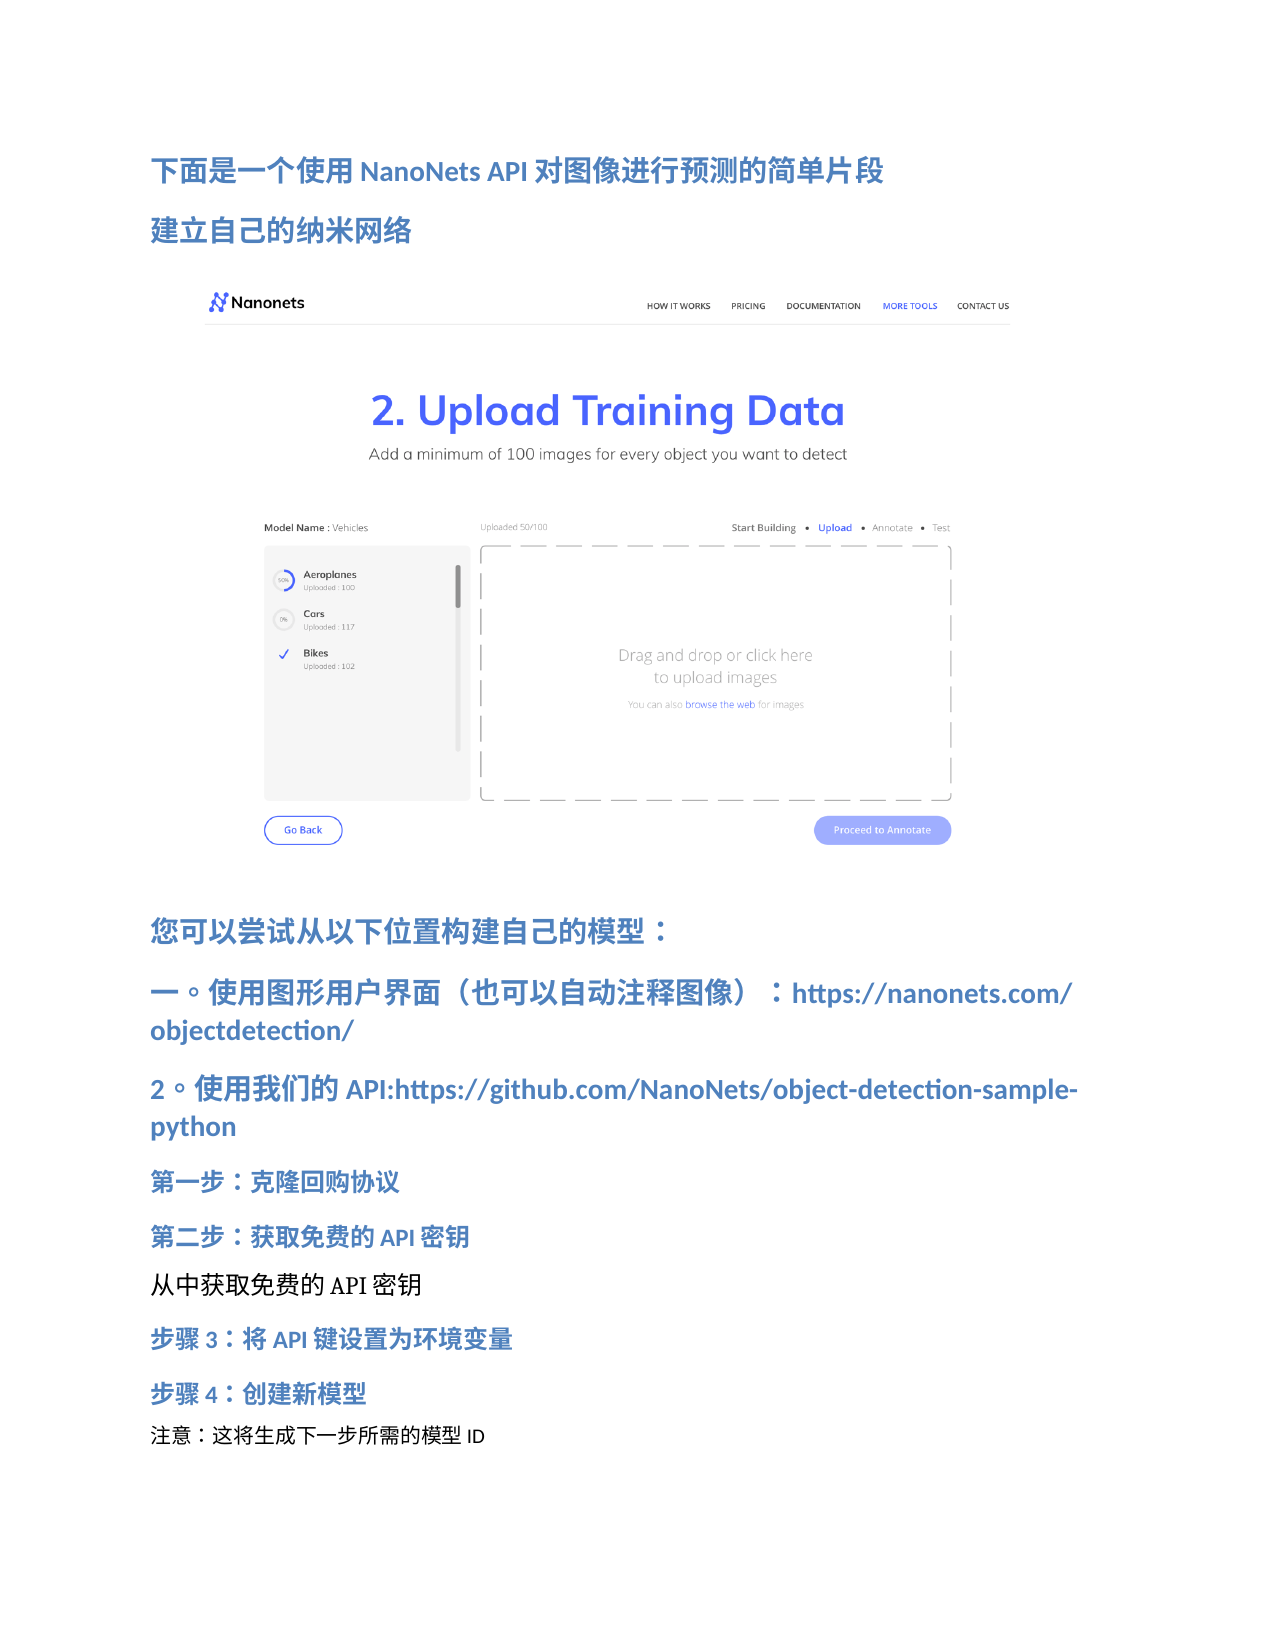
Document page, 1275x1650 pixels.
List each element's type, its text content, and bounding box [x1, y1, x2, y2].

subtitle 第一步：克隆回购协议 [150, 1164, 1125, 1198]
picture [168, 268, 1044, 891]
subtitle 下面是一个使用NanoNets API对图像进行预测的简单片段 [150, 150, 1125, 190]
text 注意：这将生成下一步所需的模型ID [150, 1421, 1125, 1449]
subtitle 第二步：获取免费的API密钥 [150, 1219, 1125, 1253]
subtitle 2。使用我们的API:https://github.com/NanoNets/object-detection-sample-python [150, 1068, 1125, 1143]
subtitle 一。使用图形用户界面（也可以自动注释图像）：https://nanonets.com/objectdetection/ [150, 972, 1125, 1047]
subtitle 步骤3：将API键设置为环境变量 [150, 1322, 1125, 1356]
subtitle 步骤4：创建新模型 [150, 1377, 1125, 1411]
text 从中获取免费的API密钥 [150, 1272, 1125, 1301]
subtitle 建立自己的纳米网络 [150, 211, 1125, 250]
subtitle 您可以尝试从以下位置构建自己的模型： [150, 912, 1125, 951]
